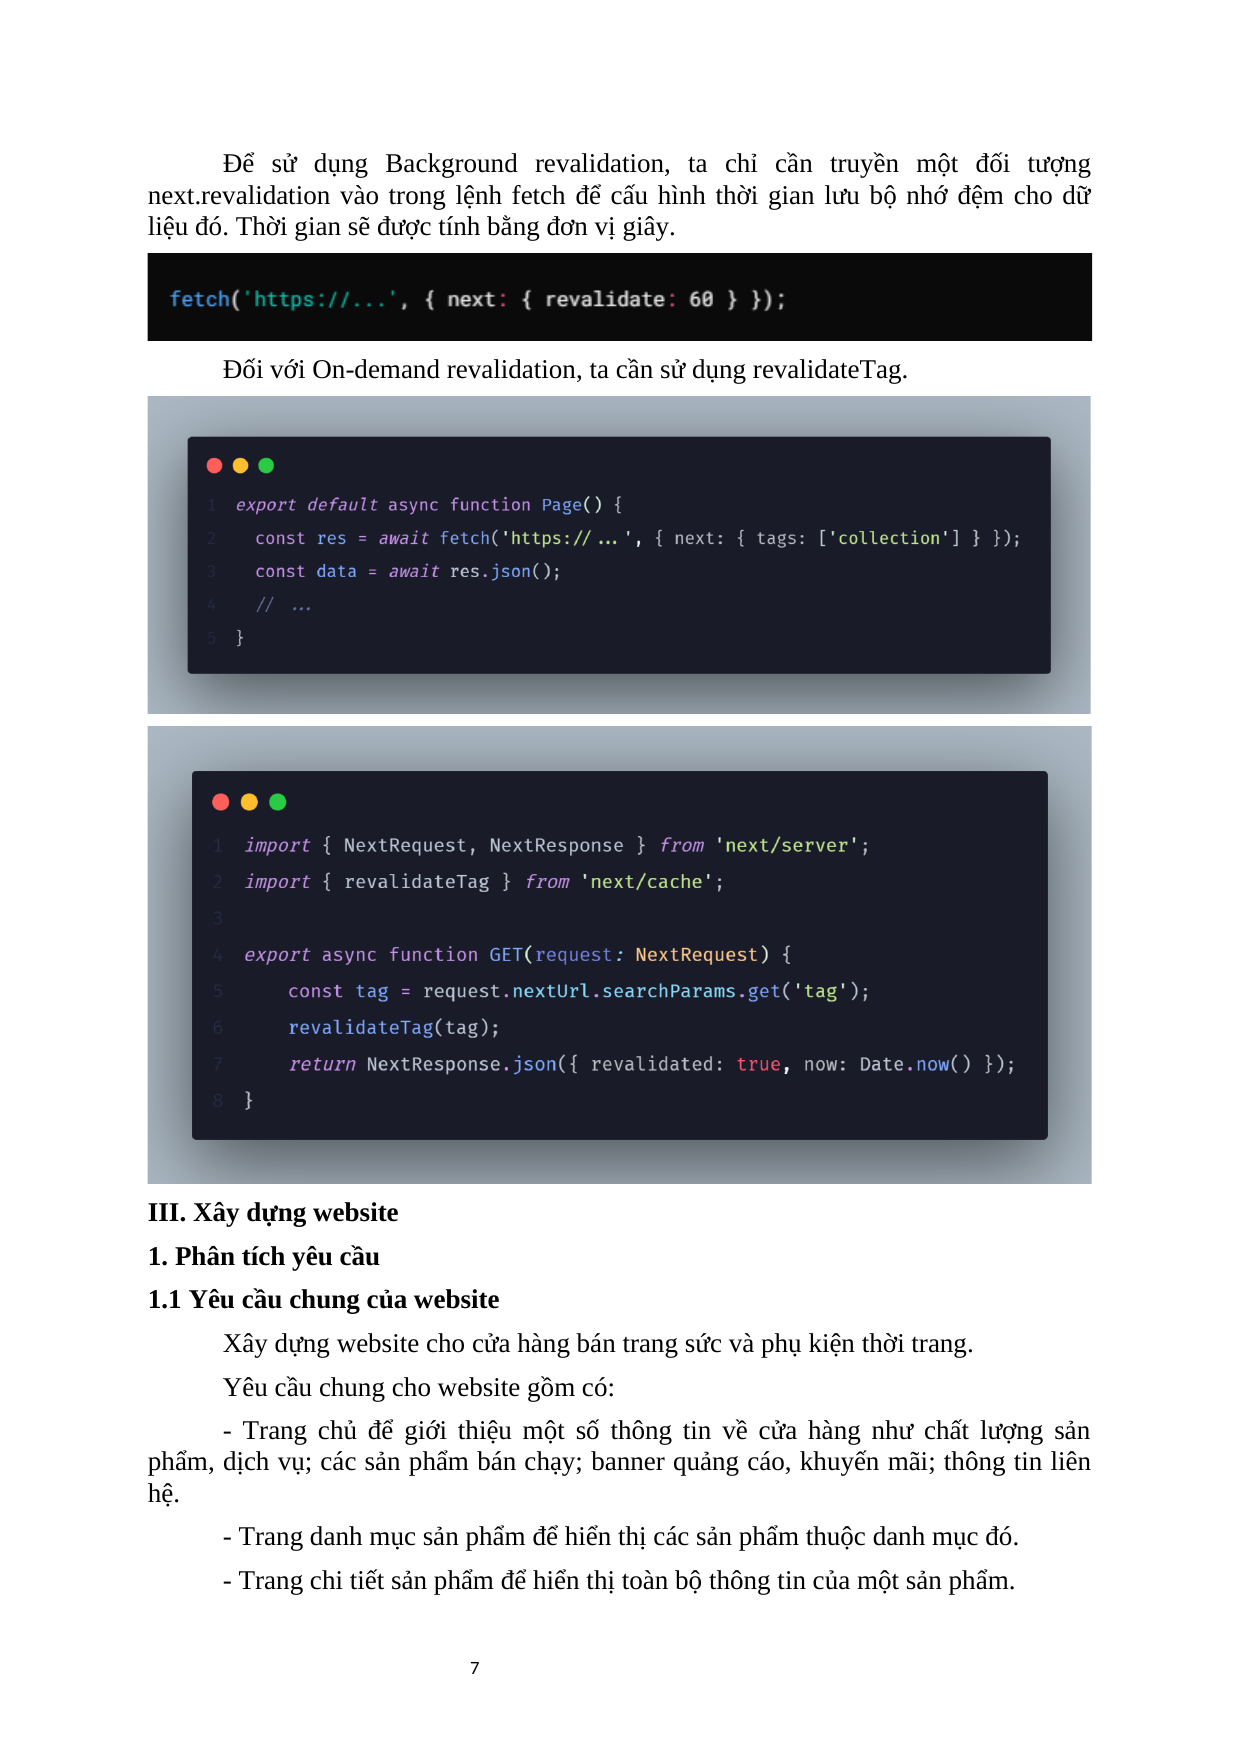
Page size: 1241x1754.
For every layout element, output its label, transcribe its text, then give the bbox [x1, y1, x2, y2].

list Yêu cầu chung của website [148, 1283, 1093, 1314]
list Yêu cầu chung cho website gồm có: [148, 1371, 1093, 1402]
list Để sử dụng Background revalidation, ta chỉ cần truyền một đối tượng next.revalidation vào trong lệnh fetch để cấu hình thời gian lưu bộ nhớ đệm cho dữ liệu đó. Thời gian sẽ được tính bằng đơn vị giây. [148, 148, 1093, 241]
list - Trang chi tiết sản phẩm để hiển thị toàn bộ thông tin của một sản phẩm. [148, 1564, 1093, 1595]
list Đối với On-demand revalidation, ta cần sử dụng revalidateTag. [148, 353, 1093, 384]
picture [147, 396, 1091, 714]
list - Trang chủ để giới thiệu một số thông tin về cửa hàng như chất lượng sản phẩm, dịch vụ; các sản phẩm bán chạy; banner quảng cáo, khuyến mãi; thông tin liên hệ. [148, 1414, 1093, 1508]
list - Trang danh mục sản phẩm để hiển thị các sản phẩm thuộc danh mục đó. [148, 1520, 1093, 1551]
picture [147, 253, 1093, 341]
list Phân tích yêu cầu [148, 1240, 1093, 1271]
list Xây dựng website cho cửa hàng bán trang sức và phụ kiện thời trang. [148, 1327, 1093, 1358]
picture [147, 726, 1092, 1184]
list Xây dựng website [148, 1196, 1093, 1227]
